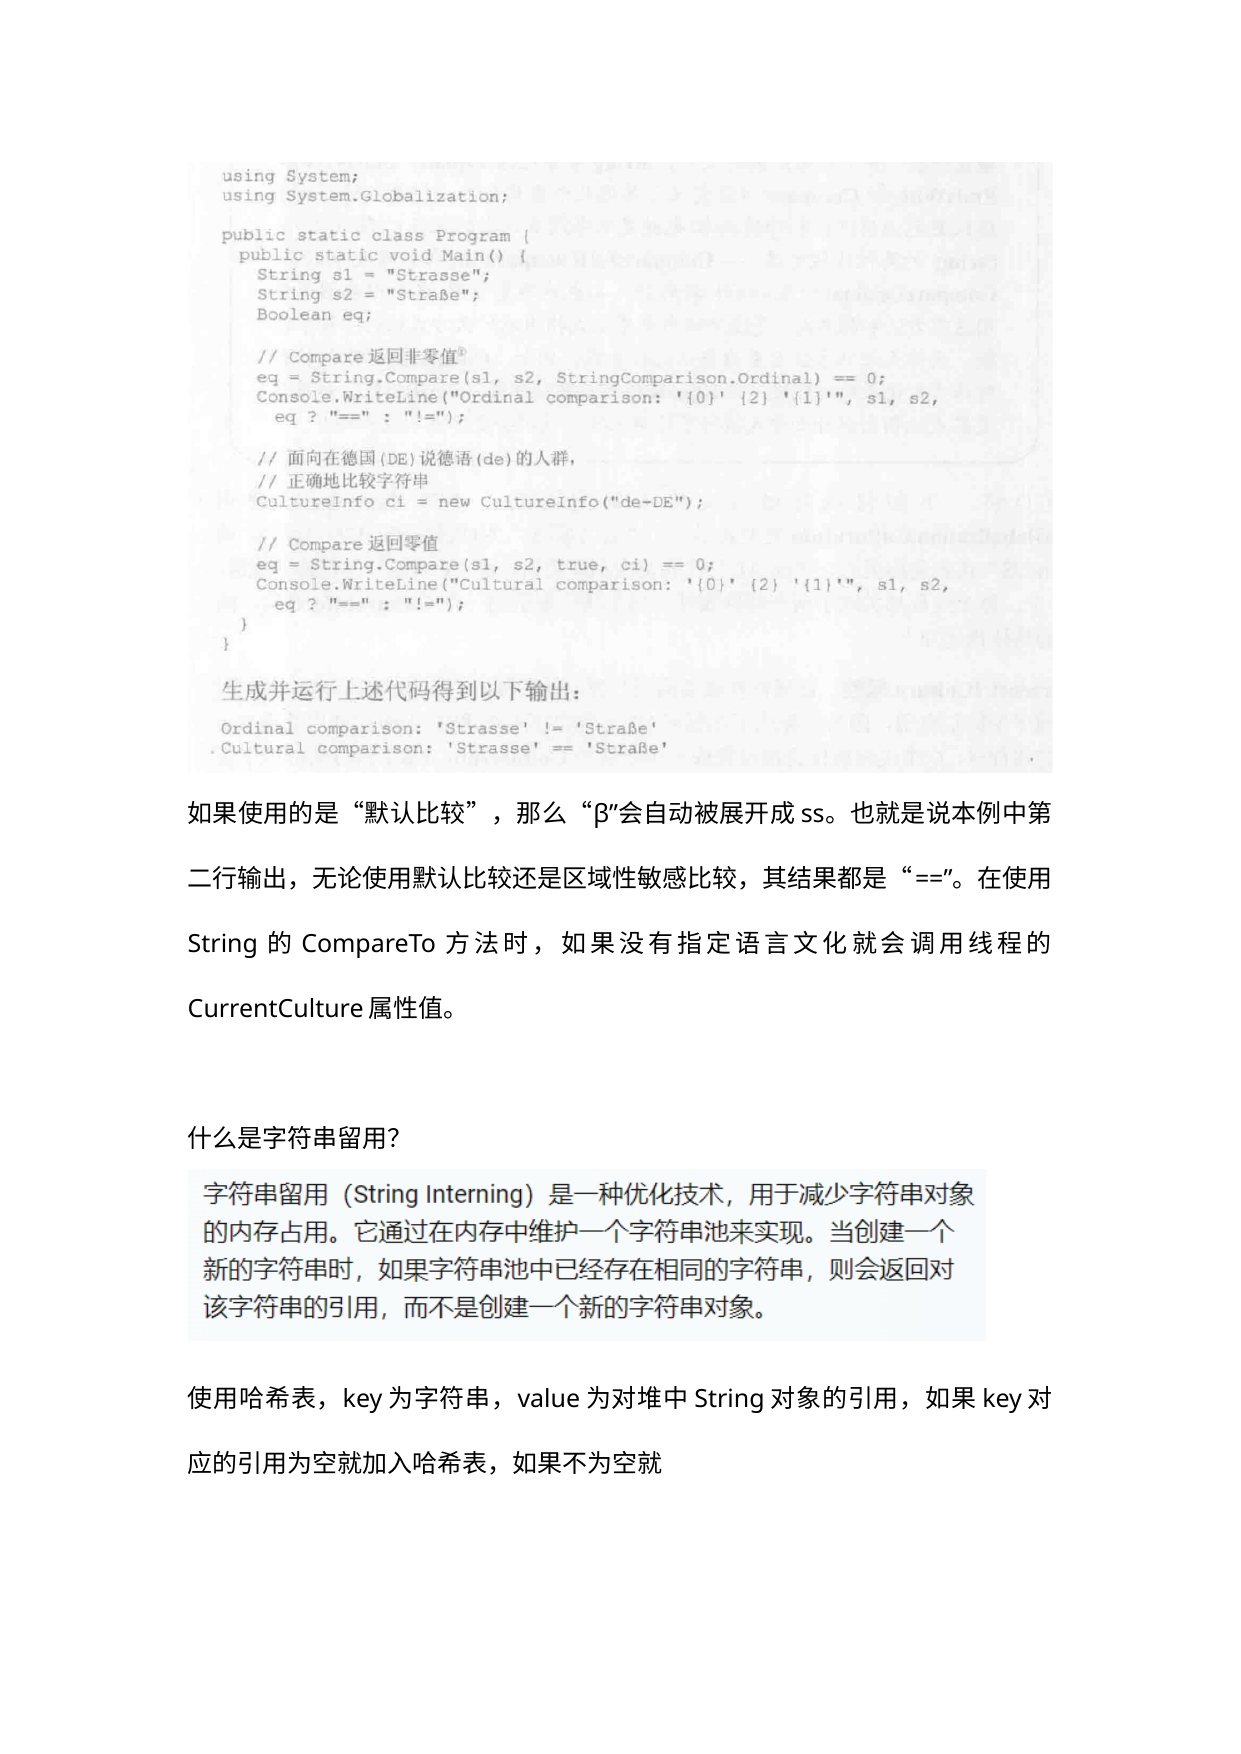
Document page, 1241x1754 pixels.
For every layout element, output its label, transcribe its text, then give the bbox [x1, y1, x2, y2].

picture [187, 162, 1053, 773]
text 使用哈希表，key为字符串，value为对堆中String对象的引用，如果key对应的引用为空就加入哈希表，如果不为空就 [187, 1364, 1053, 1494]
text 如果使用的是“默认比较”，那么“β”会自动被展开成ss。也就是说本例中第二行输出，无论使用默认比较还是区域性敏感比较，其结果都是“==”。在使用String的CompareTo方法时，如果没有指定语言文化就会调用线程的CurrentCulture属性值。 [187, 779, 1053, 1039]
picture [187, 1169, 987, 1341]
text 什么是字符串留用？ [187, 1104, 1053, 1169]
